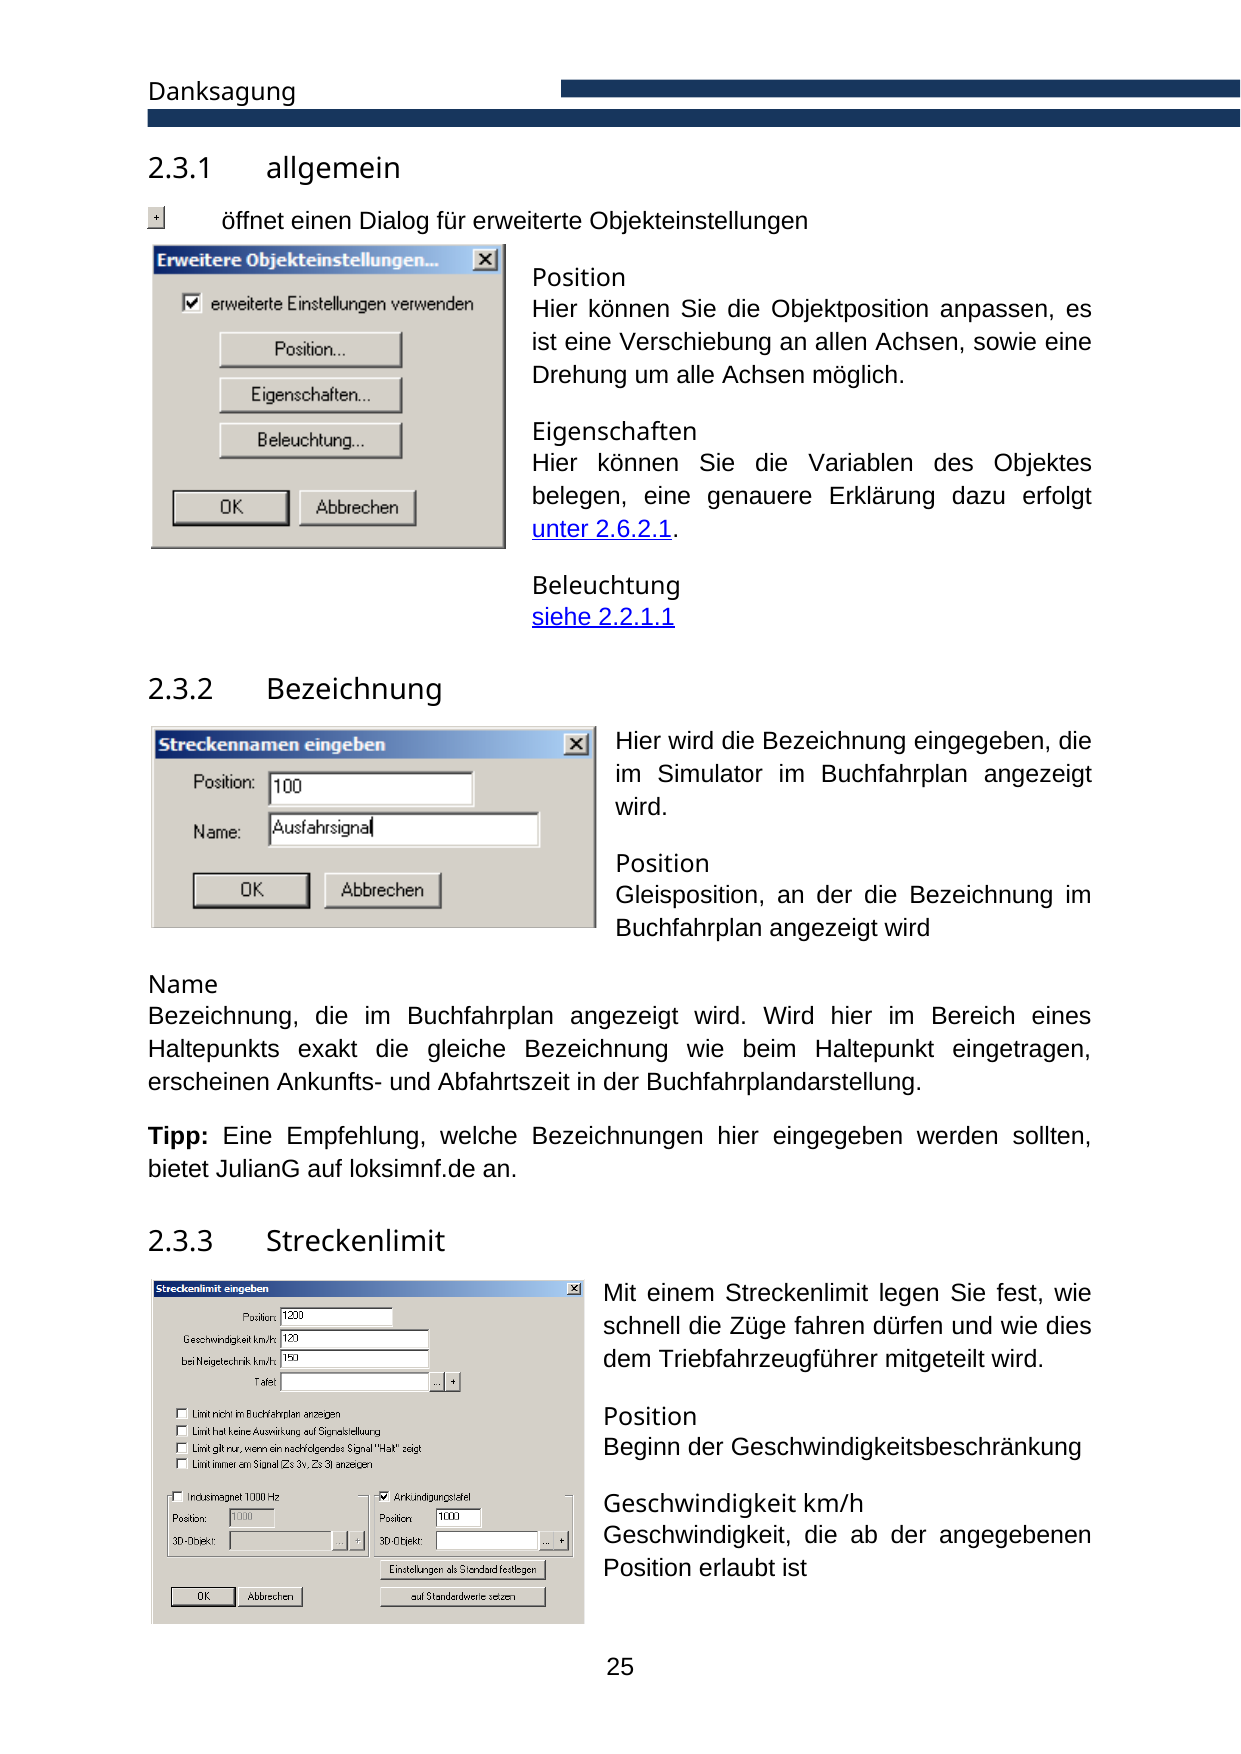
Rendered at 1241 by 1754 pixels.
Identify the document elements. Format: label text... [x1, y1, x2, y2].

text Hier wird die Bezeichnung eingegeben, die im Simulator im Buchfahrplan angezeigt wird. [597, 726, 1093, 821]
text Tipp: Eine Empfehlung, welche Bezeichnungen hier eingegeben werden sollten, bietet JulianG auf loksimnf.de an. [148, 1121, 1093, 1183]
text siehe 2.2.1.1 [532, 602, 1093, 630]
text öffnet einen Dialog für erweiterte Objekteinstellungen [148, 206, 1093, 234]
text Position [585, 1398, 1093, 1432]
text Geschwindigkeit km/h [585, 1486, 1093, 1520]
text Position [597, 846, 1093, 880]
text Gleisposition, an der die Bezeichnung im Buchfahrplan angezeigt wird [148, 880, 1093, 942]
text Bezeichnung, die im Buchfahrplan angezeigt wird. Wird hier im Bereich eines Haltepunkts exakt die gleiche Bezeichnung wie beim Haltepunkt eingetragen, erscheinen Ankunfts- und Abfahrtszeit in der Buchfahrplandarstellung. [148, 1001, 1093, 1096]
subtitle allgemein [148, 148, 1093, 187]
text Position [532, 259, 1093, 294]
subtitle Streckenlimit [148, 1220, 1093, 1260]
picture [147, 206, 165, 229]
subtitle Bezeichnung [148, 668, 1093, 708]
text Hier können Sie die Objektposition anpassen, es ist eine Verschiebung an allen Achsen, sowie eine Drehung um alle Achsen möglich. [532, 294, 1093, 388]
text Beleuchtung [532, 567, 1093, 602]
text Name [148, 967, 1093, 1001]
picture [151, 244, 506, 547]
text Eigenschaften [532, 413, 1093, 448]
text Geschwindigkeit, die ab der angegebenen Position erlaubt ist [585, 1520, 1093, 1582]
picture [151, 726, 597, 927]
picture [151, 1279, 585, 1623]
text Mit einem Streckenlimit legen Sie fest, wie schnell die Züge fahren dürfen und wie dies dem Triebfahrzeugführer mitgeteilt wird. [148, 1278, 1093, 1373]
text Hier können Sie die Variablen des Objektes belegen, eine genauere Erklärung dazu erfolgt unter 2.6.2.1. [532, 448, 1093, 542]
text Beginn der Geschwindigkeitsbeschränkung [585, 1432, 1093, 1461]
